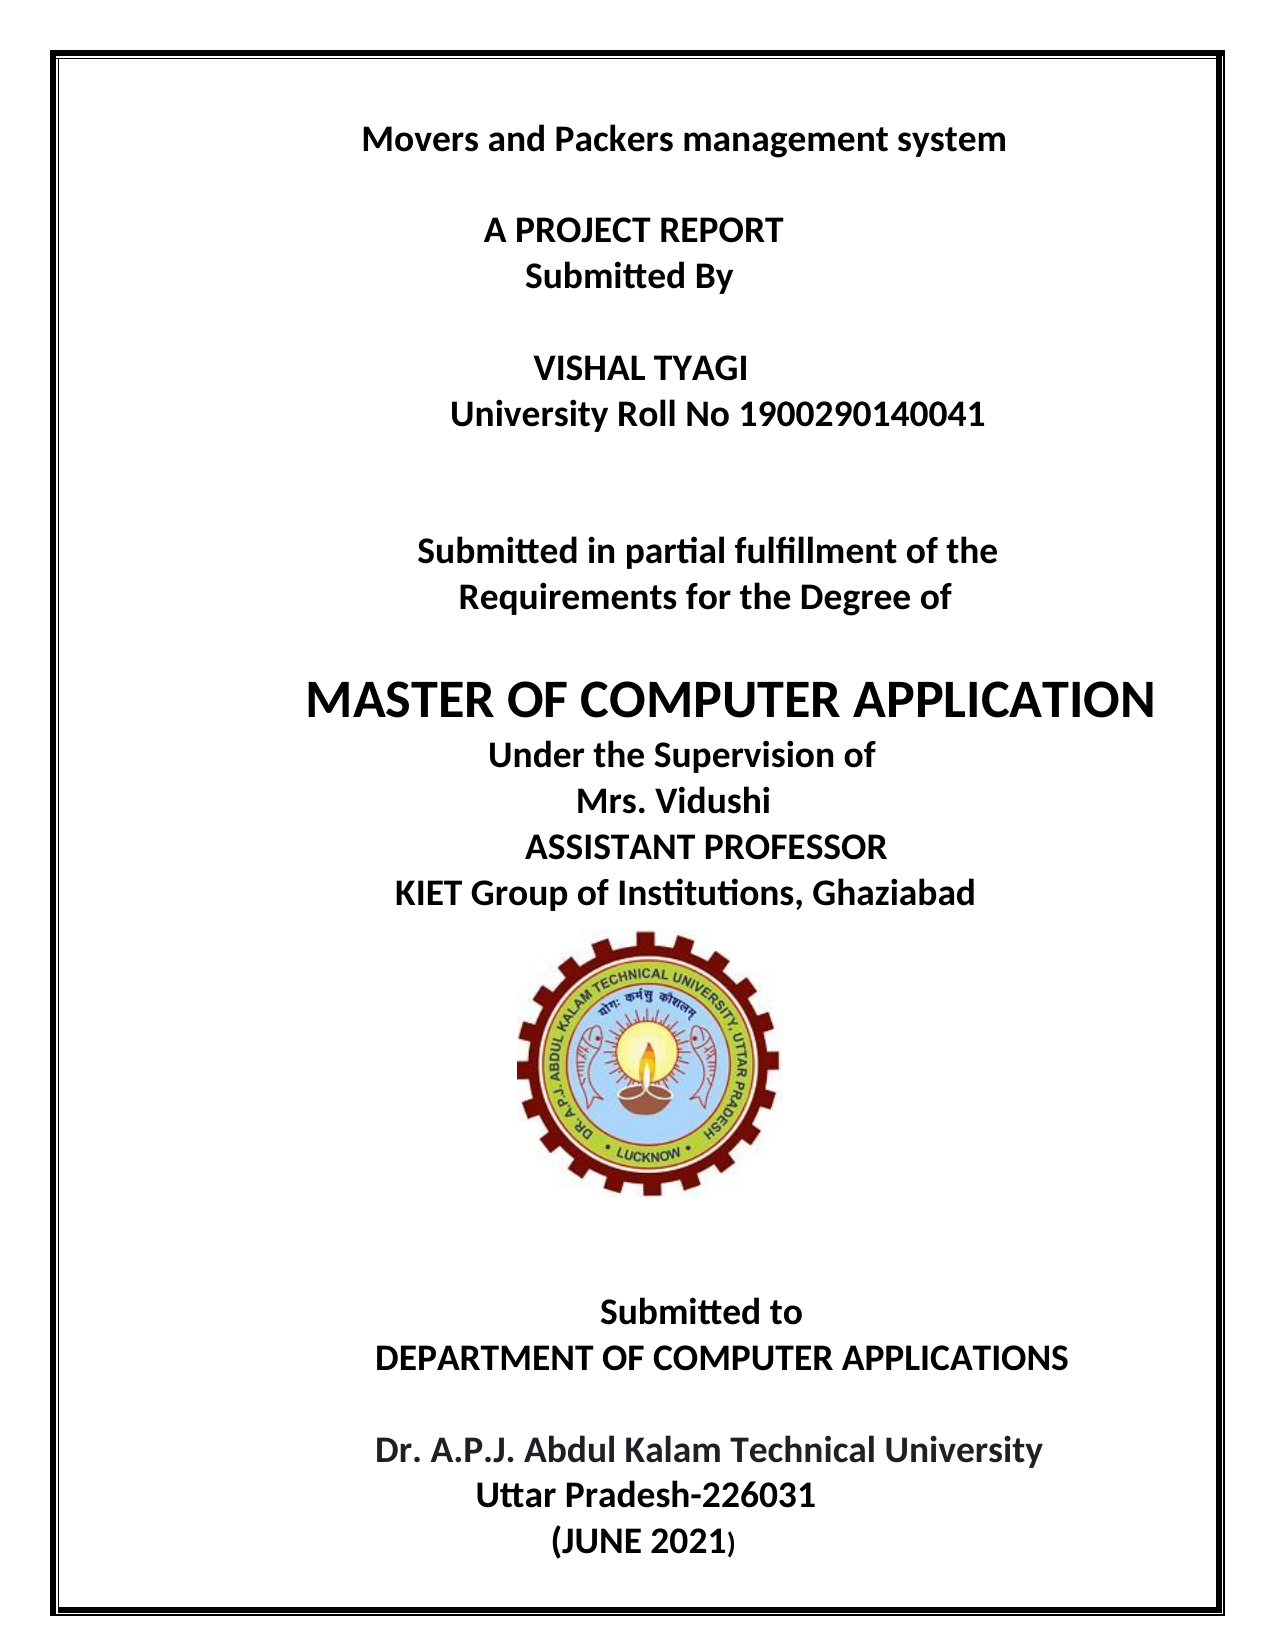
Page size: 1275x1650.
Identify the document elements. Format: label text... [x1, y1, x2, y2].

text Requirements for the Degree of [375, 573, 1162, 619]
text Under the Supervision of [150, 731, 1162, 777]
text Uttar Pradesh-226031 [375, 1471, 1162, 1517]
text KIET Group of Institutions, Ghaziabad [150, 868, 1162, 914]
text (JUNE 2021) [450, 1517, 1162, 1563]
text VISHAL TYAGI [450, 344, 1162, 390]
text ASSISTANT PROFESSOR [450, 823, 1162, 868]
text Submitted in partial fulfillment of the [375, 527, 1162, 573]
text Submitted to [525, 1288, 1162, 1334]
text DEPARTMENT OF COMPUTER APPLICATIONS [300, 1334, 1162, 1380]
text A PROJECT REPORT [450, 206, 1162, 252]
text Mrs. Vidushi [450, 777, 1162, 823]
picture [517, 930, 783, 1197]
text Dr. A.P.J. Abdul Kalam Technical University [300, 1426, 1162, 1471]
text University Roll No 1900290140041 [375, 390, 1162, 436]
text Movers and Packers management system [150, 115, 1162, 161]
text Submitted By [525, 252, 1162, 298]
text MASTER OF COMPUTER APPLICATION [150, 665, 1162, 731]
